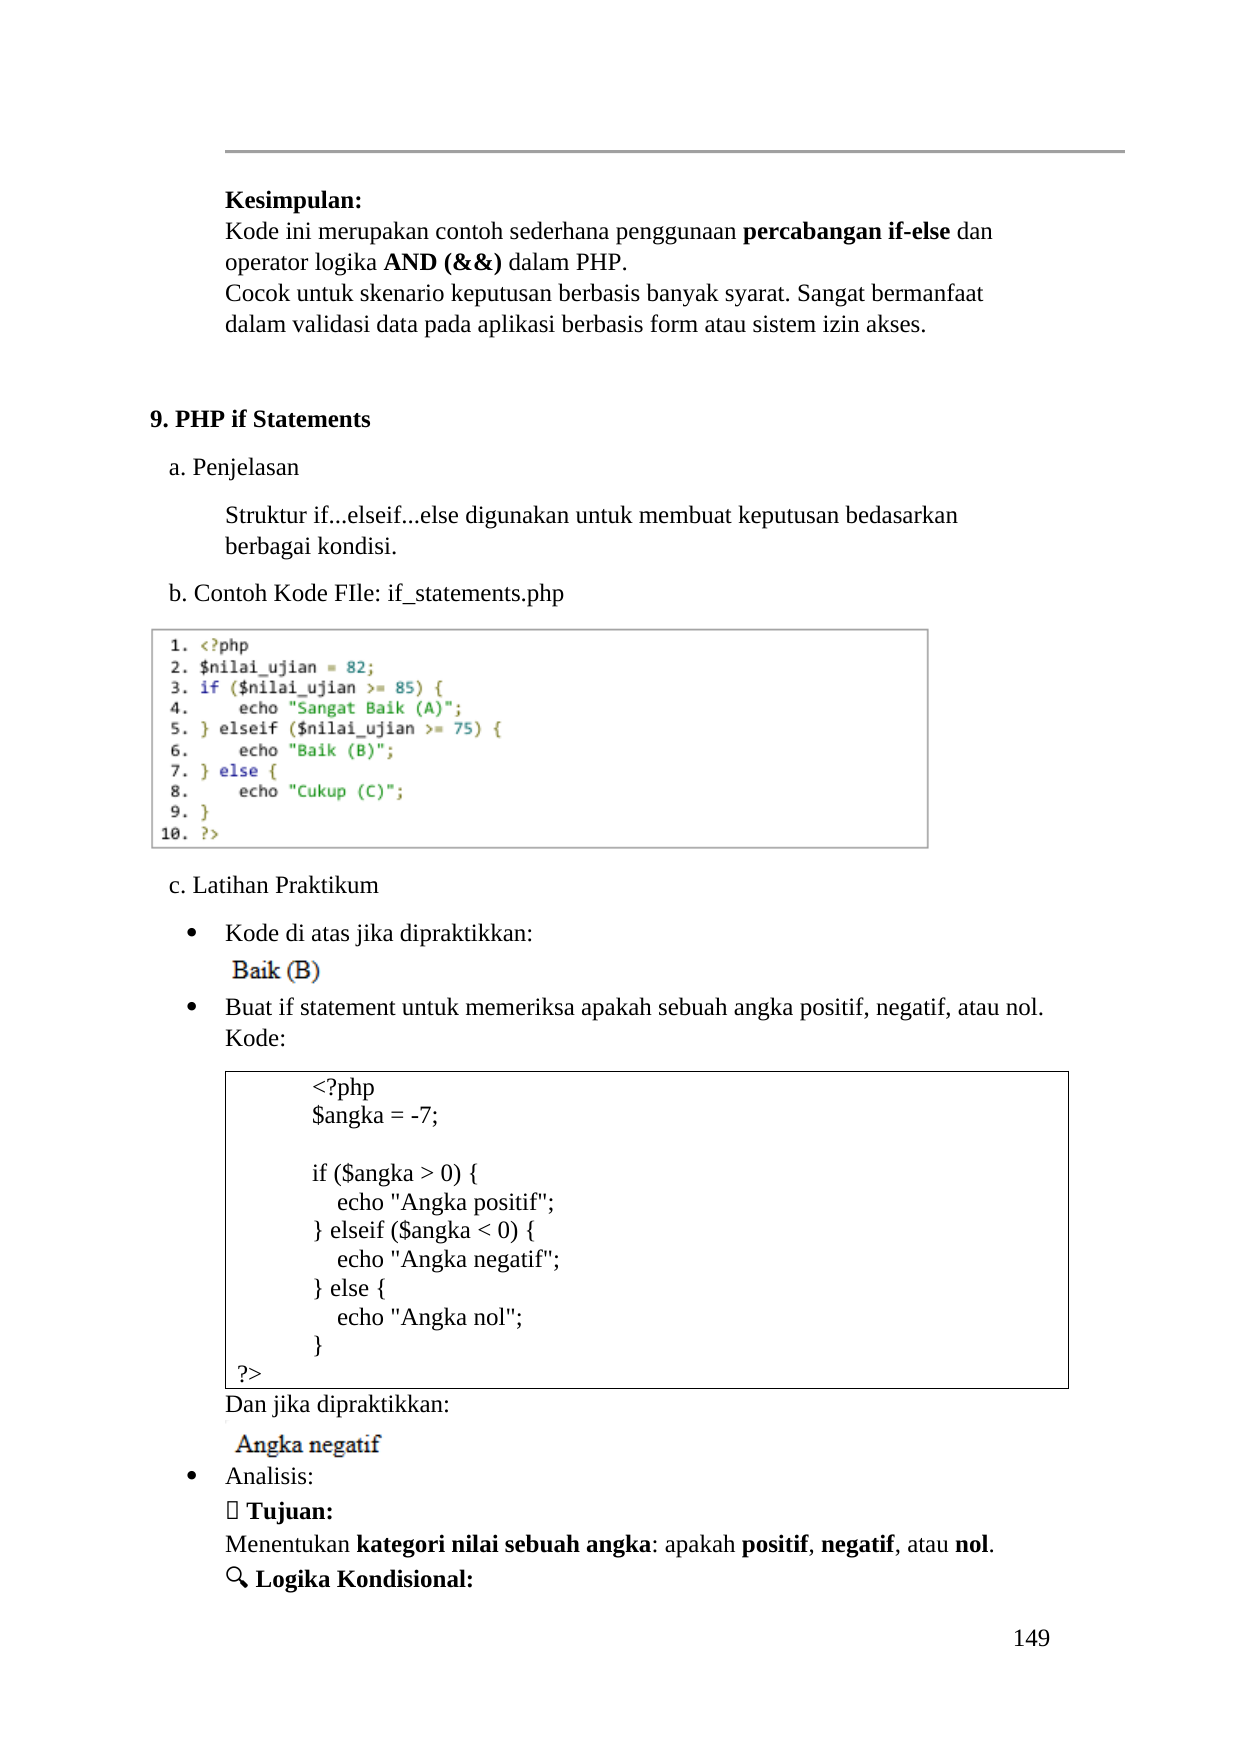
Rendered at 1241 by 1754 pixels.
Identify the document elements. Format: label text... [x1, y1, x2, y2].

text b. Contoh Kode FIle: if_statements.php [150, 578, 1050, 607]
table_header <?php $angka = -7; if ($angka > 0) { echo "Angka positif"; } elseif ($angka < 0) { echo "Angka negatif"; } else { echo "Angka nol"; } ?> [226, 1072, 1068, 1388]
list Kode: [225, 1023, 1050, 1052]
picture [150, 626, 932, 852]
list 🔍 Logika Kondisional: [225, 1560, 1050, 1594]
list Kesimpulan: [225, 185, 1050, 213]
list Buat if statement untuk memeriksa apakah sebuah angka positif, negatif, atau nol. [187, 992, 1050, 1021]
list 🎯 Tujuan: [225, 1492, 1050, 1526]
text c. Latihan Praktikum [150, 870, 1050, 899]
text 9. PHP if Statements [150, 404, 1050, 433]
picture [225, 948, 335, 990]
list Kode ini merupakan contoh sederhana penggunaan percabangan if-else dan operator logika AND (&&) dalam PHP. Cocok untuk skenario keputusan berbasis banyak syarat. Sangat bermanfaat dalam validasi data pada aplikasi berbasis form atau sistem izin akses. [225, 216, 1050, 338]
text Struktur if...elseif...else digunakan untuk membuat keputusan bedasarkan berbagai kondisi. [225, 500, 1050, 559]
picture [225, 1420, 393, 1459]
list Dan jika dipraktikkan: [225, 1389, 1050, 1418]
text a. Penjelasan [150, 452, 1050, 481]
list Kode di atas jika dipraktikkan: [187, 918, 1050, 947]
list Analisis: [187, 1461, 1050, 1490]
list Menentukan kategori nilai sebuah angka: apakah positif, negatif, atau nol. [225, 1529, 1050, 1558]
